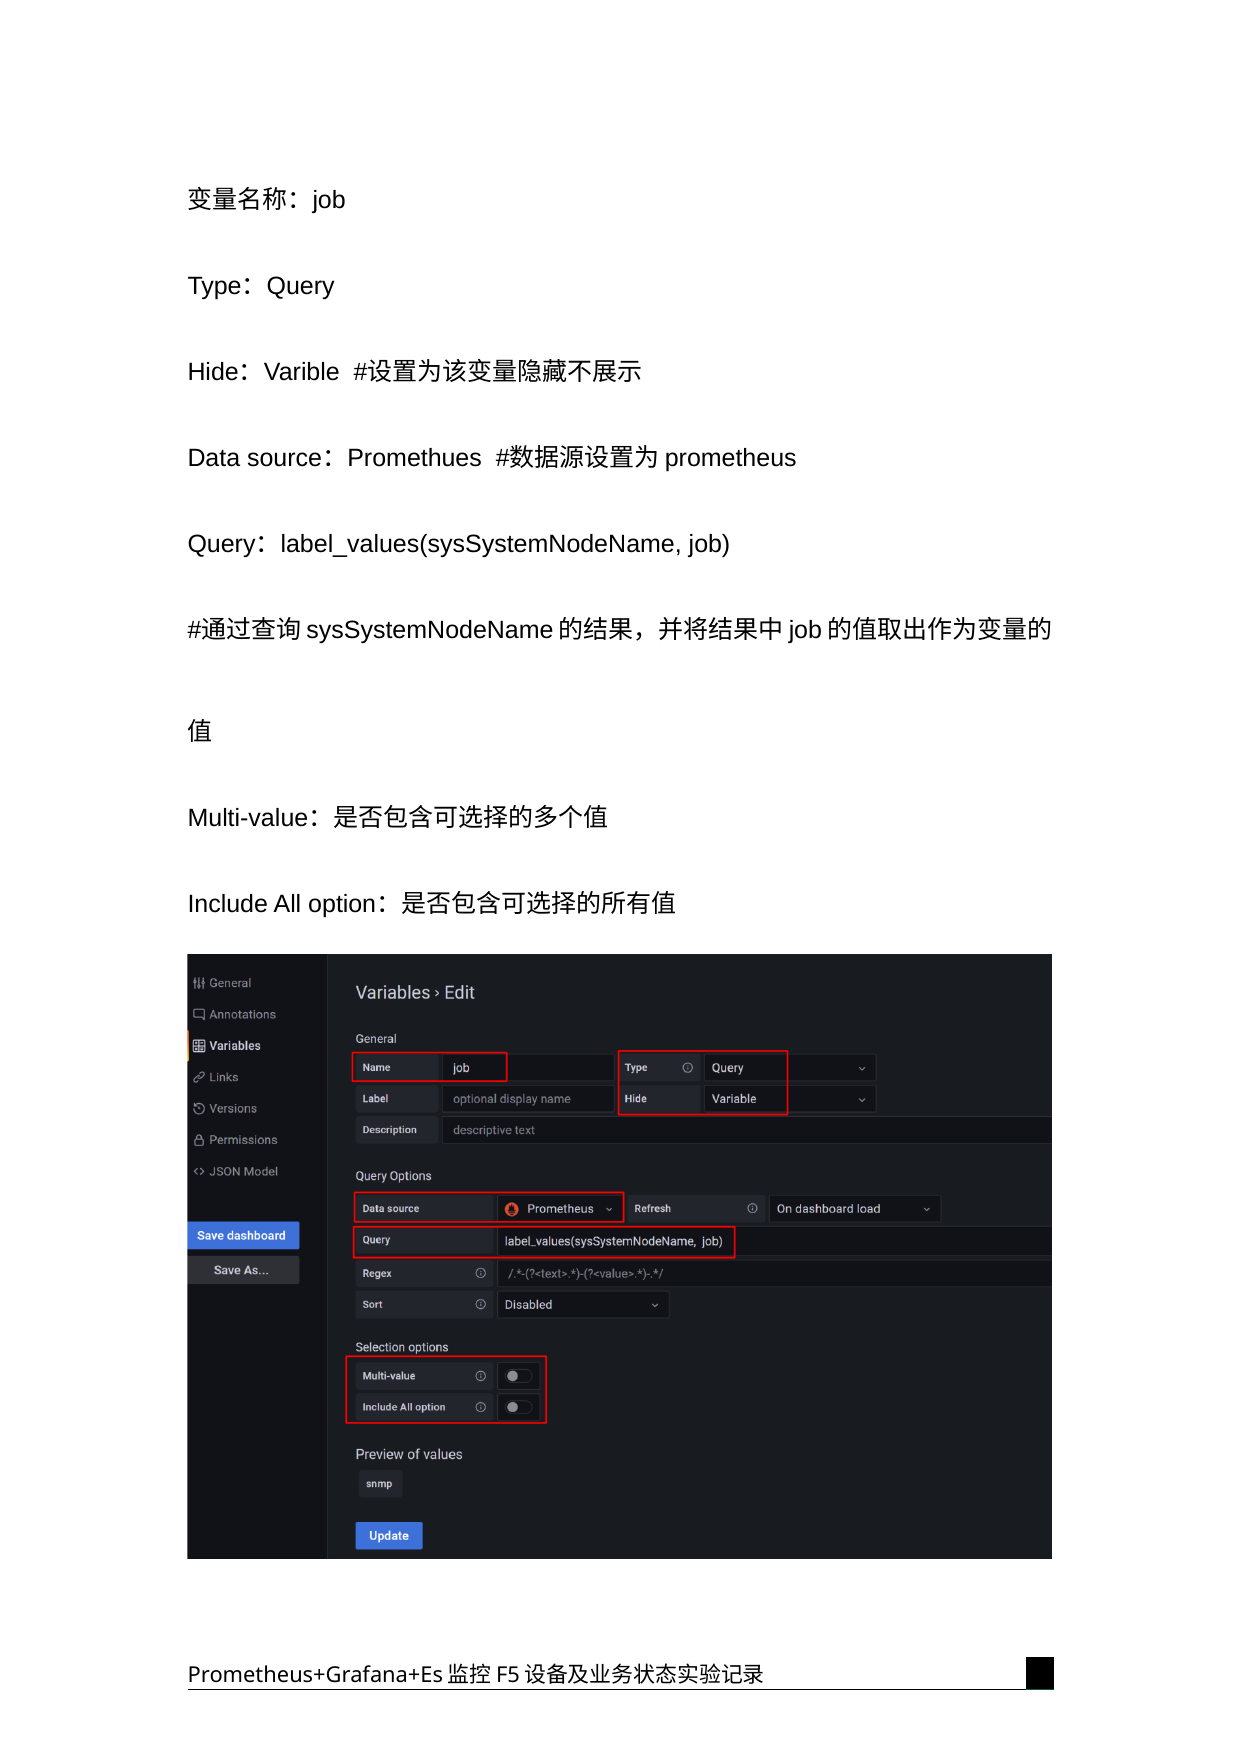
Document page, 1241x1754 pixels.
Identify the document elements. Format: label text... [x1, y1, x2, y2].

text Multi-value：是否包含可选择的多个值 [187, 782, 1053, 850]
picture [187, 954, 1052, 1559]
text Type：Query [187, 250, 1053, 318]
text #通过查询sysSystemNodeName的结果，并将结果中job的值取出作为变量的值 [187, 594, 1053, 764]
text Query：label_values(sysSystemNodeName, job) [187, 508, 1053, 576]
text Include All option：是否包含可选择的所有值 [187, 868, 1053, 936]
text 变量名称：job [187, 164, 1053, 232]
text Hide：Varible #设置为该变量隐藏不展示 [187, 336, 1053, 404]
text Data source：Promethues #数据源设置为prometheus [187, 422, 1053, 490]
